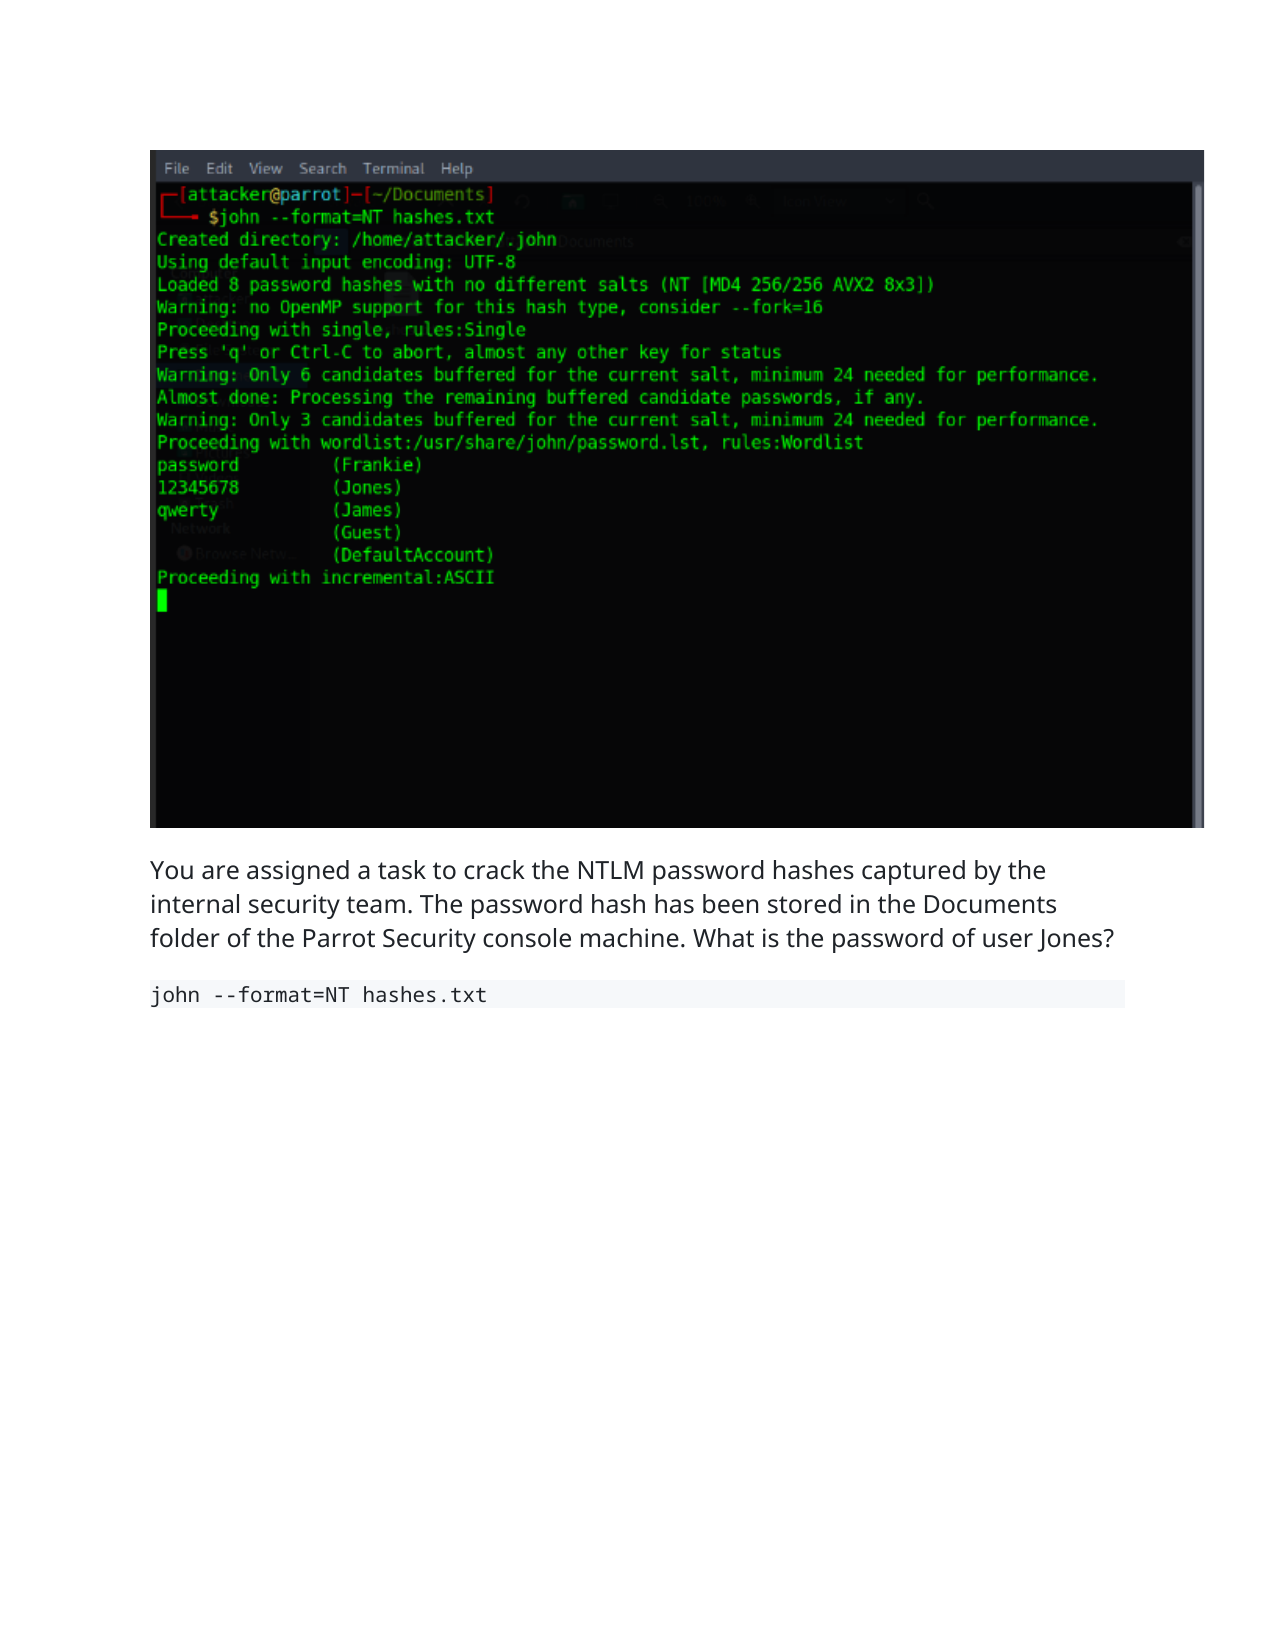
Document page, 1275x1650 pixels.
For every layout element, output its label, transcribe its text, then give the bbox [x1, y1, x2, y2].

picture [150, 150, 1205, 828]
text You are assigned a task to crack the NTLM password hashes captured by the internal security team. The password hash has been stored in the Documents folder of the Parrot Security console machine. What is the password of user Jones? [150, 853, 1125, 955]
text john --format=NT hashes.txt [150, 980, 1125, 1008]
